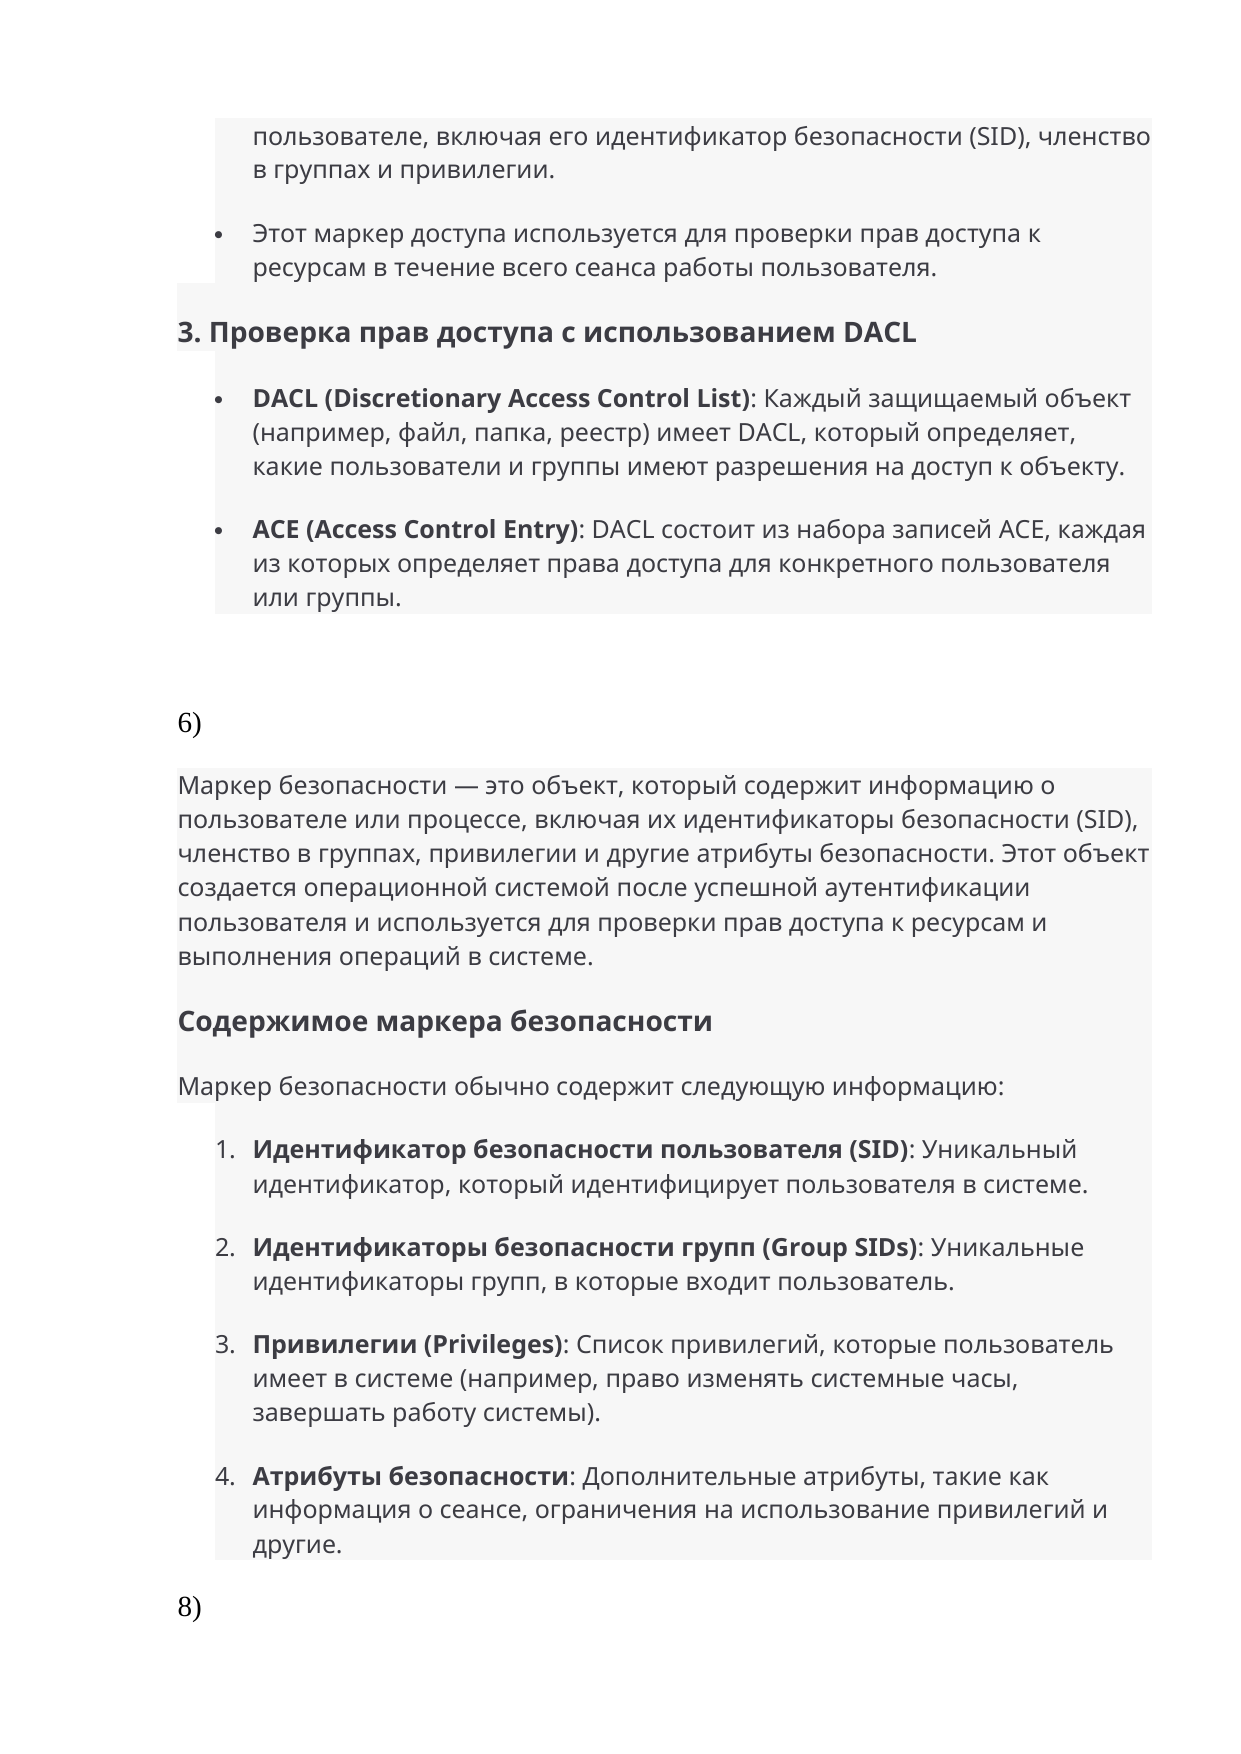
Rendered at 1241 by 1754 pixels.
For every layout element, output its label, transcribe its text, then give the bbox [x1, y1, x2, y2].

subtitle 3. Проверка прав доступа с использованием DACL [177, 313, 1152, 351]
list Идентификатор безопасности пользователя (SID): Уникальный идентификатор, который идентифицирует пользователя в системе. [215, 1132, 1152, 1200]
text 6) [177, 705, 1152, 739]
subtitle Содержимое маркера безопасности [177, 1001, 1152, 1040]
list ACE (Access Control Entry): DACL состоит из набора записей ACE, каждая из которых определяет права доступа для конкретного пользователя или группы. [215, 512, 1152, 614]
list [215, 118, 1152, 186]
list Привилегии (Privileges): Список привилегий, которые пользователь имеет в системе (например, право изменять системные часы, завершать работу системы). [215, 1327, 1152, 1429]
list Атрибуты безопасности: Дополнительные атрибуты, такие как информация о сеансе, ограничения на использование привилегий и другие. [215, 1458, 1152, 1560]
list Этот маркер доступа используется для проверки прав доступа к ресурсам в течение всего сеанса работы пользователя. [215, 215, 1152, 283]
text Маркер безопасности обычно содержит следующую информацию: [177, 1069, 1152, 1103]
list DACL (Discretionary Access Control List): Каждый защищаемый объект (например, файл, папка, реестр) имеет DACL, который определяет, какие пользователи и группы имеют разрешения на доступ к объекту. [215, 380, 1152, 482]
list Идентификаторы безопасности групп (Group SIDs): Уникальные идентификаторы групп, в которые входит пользователь. [215, 1229, 1152, 1298]
text Маркер безопасности — это объект, который содержит информацию о пользователе или процессе, включая их идентификаторы безопасности (SID), членство в группах, привилегии и другие атрибуты безопасности. Этот объект создается операционной системой после успешной аутентификации пользователя и используется для проверки прав доступа к ресурсам и выполнения операций в системе. [177, 768, 1152, 972]
text 8) [177, 1589, 1152, 1623]
